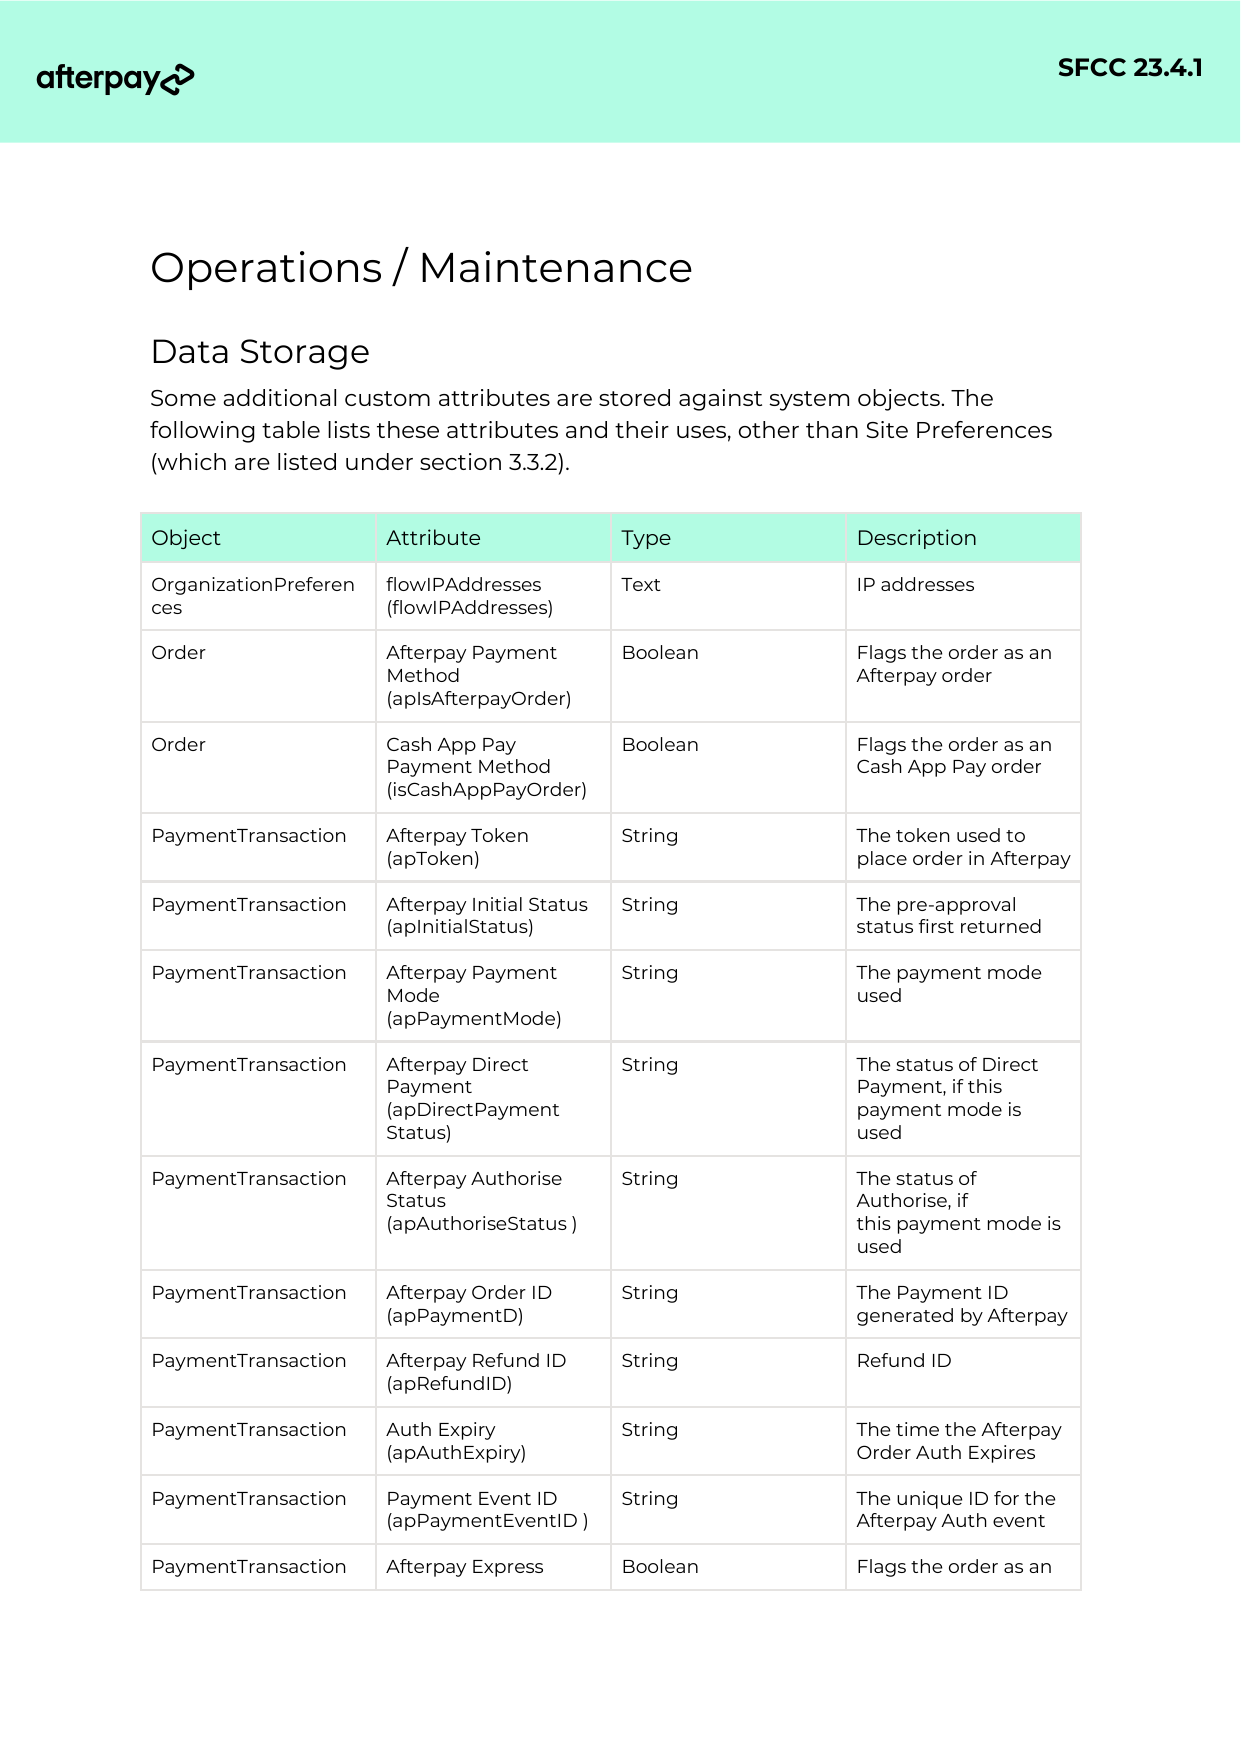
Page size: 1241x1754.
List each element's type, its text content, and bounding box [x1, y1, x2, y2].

table_header Description [847, 514, 1080, 561]
table_cell flowIPAddresses (flowIPAddresses) [377, 563, 610, 629]
table_cell Afterpay Order ID (apPaymentD) [377, 1271, 610, 1337]
table_cell PaymentTransaction [142, 1476, 375, 1543]
table_cell PaymentTransaction [142, 1408, 375, 1474]
table_header Type [612, 514, 845, 561]
subtitle Data Storage [150, 331, 1090, 371]
table_cell The time the Afterpay Order Auth Expires [847, 1408, 1080, 1474]
table_cell PaymentTransaction [142, 883, 375, 949]
table_cell Order [142, 723, 375, 812]
table_cell Boolean [612, 631, 845, 721]
table_cell Afterpay Payment Mode (apPaymentMode) [377, 951, 610, 1040]
table_cell The pre-approval status first returned [847, 883, 1080, 949]
table_cell Text [612, 563, 845, 629]
table_cell OrganizationPreferences [142, 563, 375, 629]
table_cell PaymentTransaction [142, 951, 375, 1040]
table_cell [847, 1545, 1080, 1588]
table_header Attribute [377, 514, 610, 561]
table_cell The status of Authorise, if this payment mode is used [847, 1157, 1080, 1269]
table_cell String [612, 1271, 845, 1337]
table_cell String [612, 1043, 845, 1154]
table_cell PaymentTransaction [142, 1271, 375, 1337]
table_cell The token used to place order in Afterpay [847, 814, 1080, 880]
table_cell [377, 1545, 610, 1588]
table_cell The status of Direct Payment, if this payment mode is used [847, 1043, 1080, 1154]
table_cell String [612, 1476, 845, 1543]
table_cell Afterpay Authorise Status (apAuthoriseStatus ) [377, 1157, 610, 1269]
table_cell PaymentTransaction [142, 1043, 375, 1154]
table_cell String [612, 1408, 845, 1474]
table_header Object [142, 514, 375, 561]
table_cell Afterpay Refund ID (apRefundID) [377, 1339, 610, 1406]
subtitle Operations / Maintenance [150, 242, 1090, 293]
table_cell String [612, 951, 845, 1040]
table_cell Flags the order as an Cash App Pay order [847, 723, 1080, 812]
table_cell String [612, 883, 845, 949]
table_cell Refund ID [847, 1339, 1080, 1406]
table_cell String [612, 1157, 845, 1269]
table_cell The Payment ID generated by Afterpay [847, 1271, 1080, 1337]
picture [7, 40, 224, 103]
table_cell PaymentTransaction [142, 814, 375, 880]
table_cell Boolean [612, 1545, 845, 1588]
table_cell The payment mode used [847, 951, 1080, 1040]
table_cell Flags the order as an Afterpay order [847, 631, 1080, 721]
table_cell IP addresses [847, 563, 1080, 629]
table_cell PaymentTransaction [142, 1545, 375, 1588]
table_cell PaymentTransaction [142, 1339, 375, 1406]
table_cell Afterpay Direct Payment (apDirectPayment Status) [377, 1043, 610, 1154]
text Some additional custom attributes are stored against system objects. The following table lists these attributes and their uses, other than Site Preferences (which are listed under section 3.3.2). [150, 384, 1090, 476]
table_cell Afterpay Payment Method (apIsAfterpayOrder) [377, 631, 610, 721]
table_cell Cash App Pay Payment Method (isCashAppPayOrder) [377, 723, 610, 812]
table_cell String [612, 1339, 845, 1406]
table_cell Boolean [612, 723, 845, 812]
table_cell String [612, 814, 845, 880]
table_cell Afterpay Token (apToken) [377, 814, 610, 880]
table_cell Auth Expiry (apAuthExpiry) [377, 1408, 610, 1474]
table_cell The unique ID for the Afterpay Auth event [847, 1476, 1080, 1543]
table_cell Afterpay Initial Status (apInitialStatus) [377, 883, 610, 949]
table_cell PaymentTransaction [142, 1157, 375, 1269]
table_cell Order [142, 631, 375, 721]
table_cell Payment Event ID (apPaymentEventID ) [377, 1476, 610, 1543]
